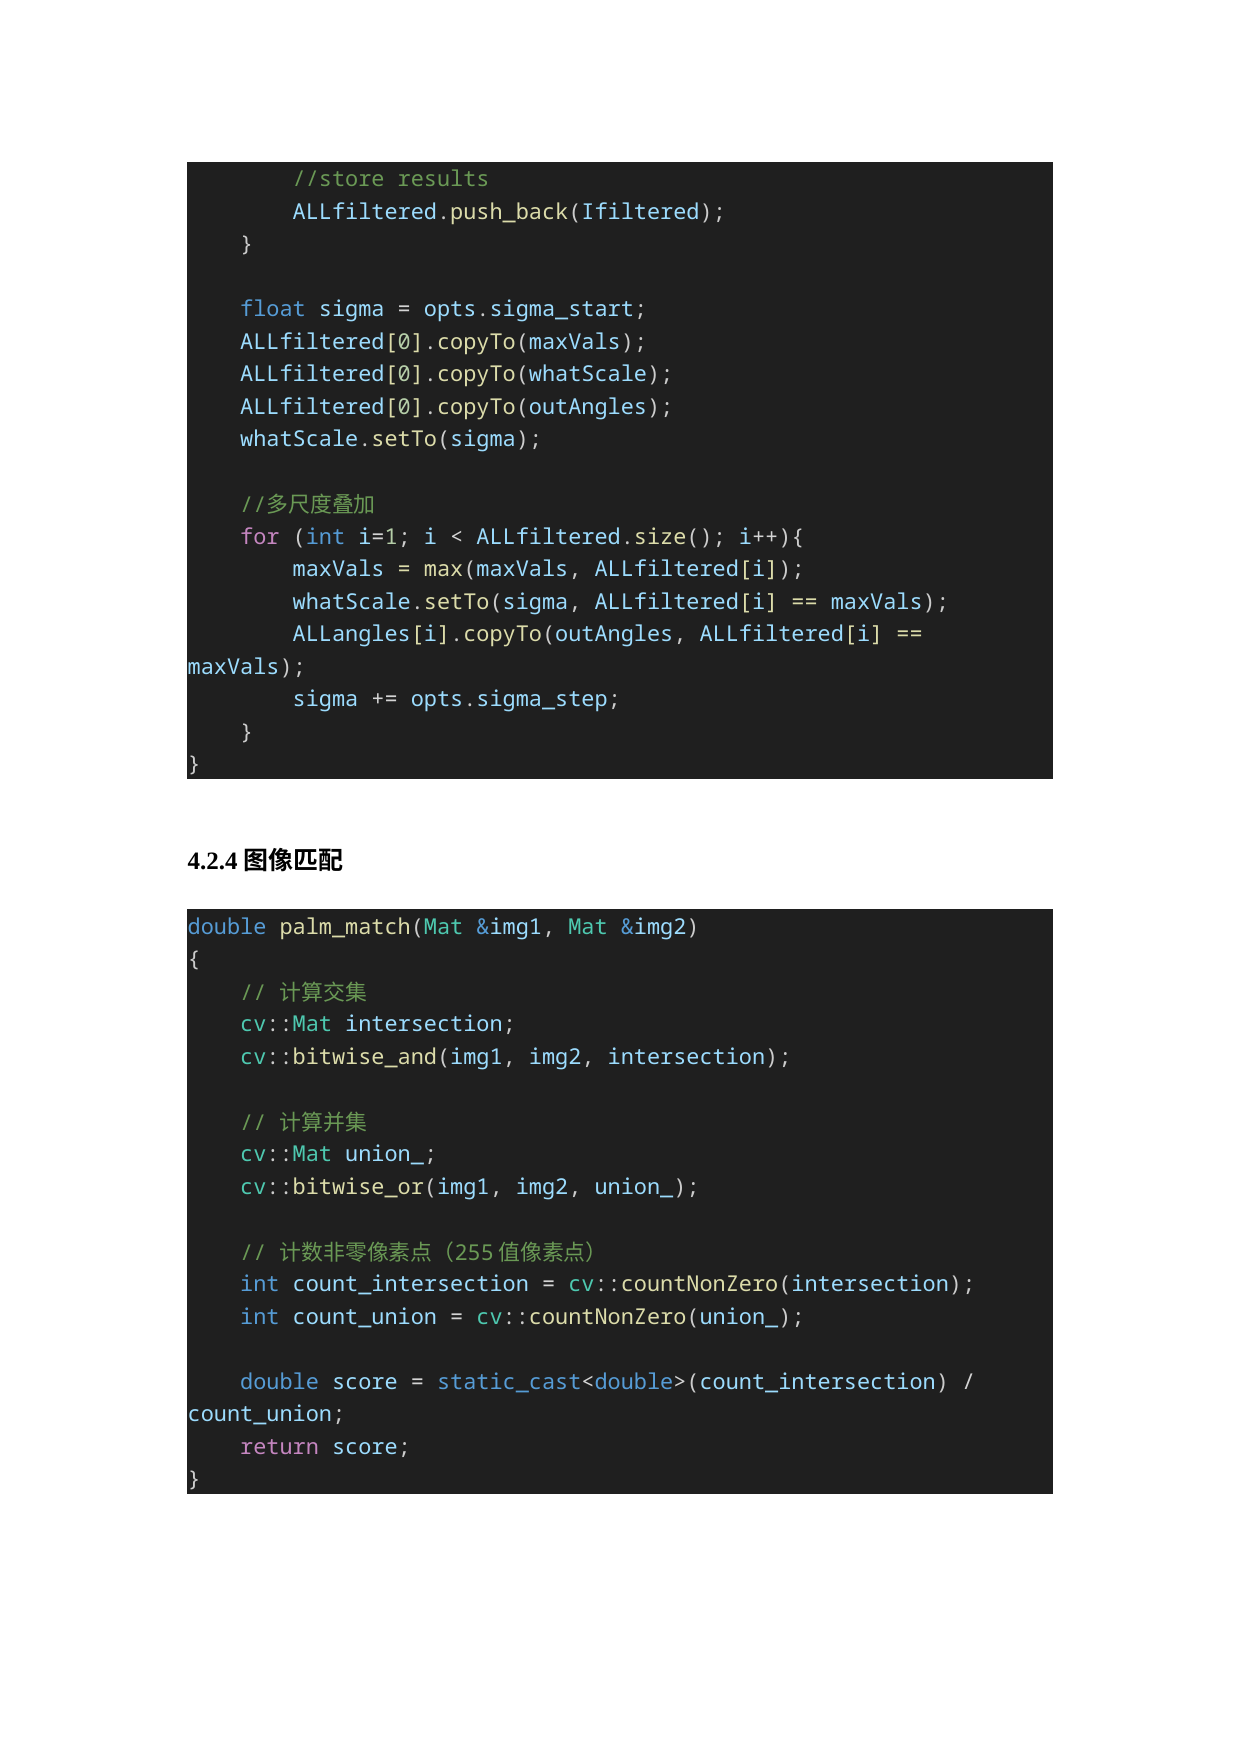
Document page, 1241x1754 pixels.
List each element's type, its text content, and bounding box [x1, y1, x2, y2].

text { [187, 942, 1053, 974]
text maxVals = max(maxVals, ALLfiltered[i]); [187, 552, 1053, 584]
text cv::bitwise_and(img1, img2, intersection); [187, 1039, 1053, 1072]
text // 计算交集 [187, 974, 1053, 1007]
text ALLfiltered.push_back(Ifiltered); [187, 194, 1053, 227]
text } [187, 747, 1053, 779]
text ALLfiltered[0].copyTo(maxVals); [187, 324, 1053, 357]
text 4.2.4 图像匹配 [187, 826, 1053, 891]
text sigma += opts.sigma_step; [187, 682, 1053, 714]
text // 计数非零像素点（255值像素点） [187, 1234, 1053, 1267]
text whatScale.setTo(sigma); [187, 422, 1053, 454]
text return score; [187, 1429, 1053, 1462]
text } [187, 714, 1053, 747]
text int count_union = cv::countNonZero(union_); [187, 1299, 1053, 1332]
text } [187, 227, 1053, 259]
text cv::Mat union_; [187, 1137, 1053, 1169]
text // 计算并集 [187, 1104, 1053, 1137]
text double score = static_cast<double>(count_intersection) / count_union; [187, 1364, 1053, 1429]
text //store results [187, 162, 1053, 194]
text double palm_match(Mat &img1, Mat &img2) [187, 909, 1053, 942]
text cv::Mat intersection; [187, 1007, 1053, 1039]
text //多尺度叠加 [187, 487, 1053, 519]
text int count_intersection = cv::countNonZero(intersection); [187, 1267, 1053, 1299]
text } [187, 1462, 1053, 1494]
text ALLfiltered[0].copyTo(outAngles); [187, 389, 1053, 422]
text whatScale.setTo(sigma, ALLfiltered[i] == maxVals); [187, 584, 1053, 617]
text cv::bitwise_or(img1, img2, union_); [187, 1169, 1053, 1202]
text float sigma = opts.sigma_start; [187, 292, 1053, 324]
text ALLfiltered[0].copyTo(whatScale); [187, 357, 1053, 389]
text for (int i=1; i < ALLfiltered.size(); i++){ [187, 519, 1053, 552]
text ALLangles[i].copyTo(outAngles, ALLfiltered[i] == maxVals); [187, 617, 1053, 682]
